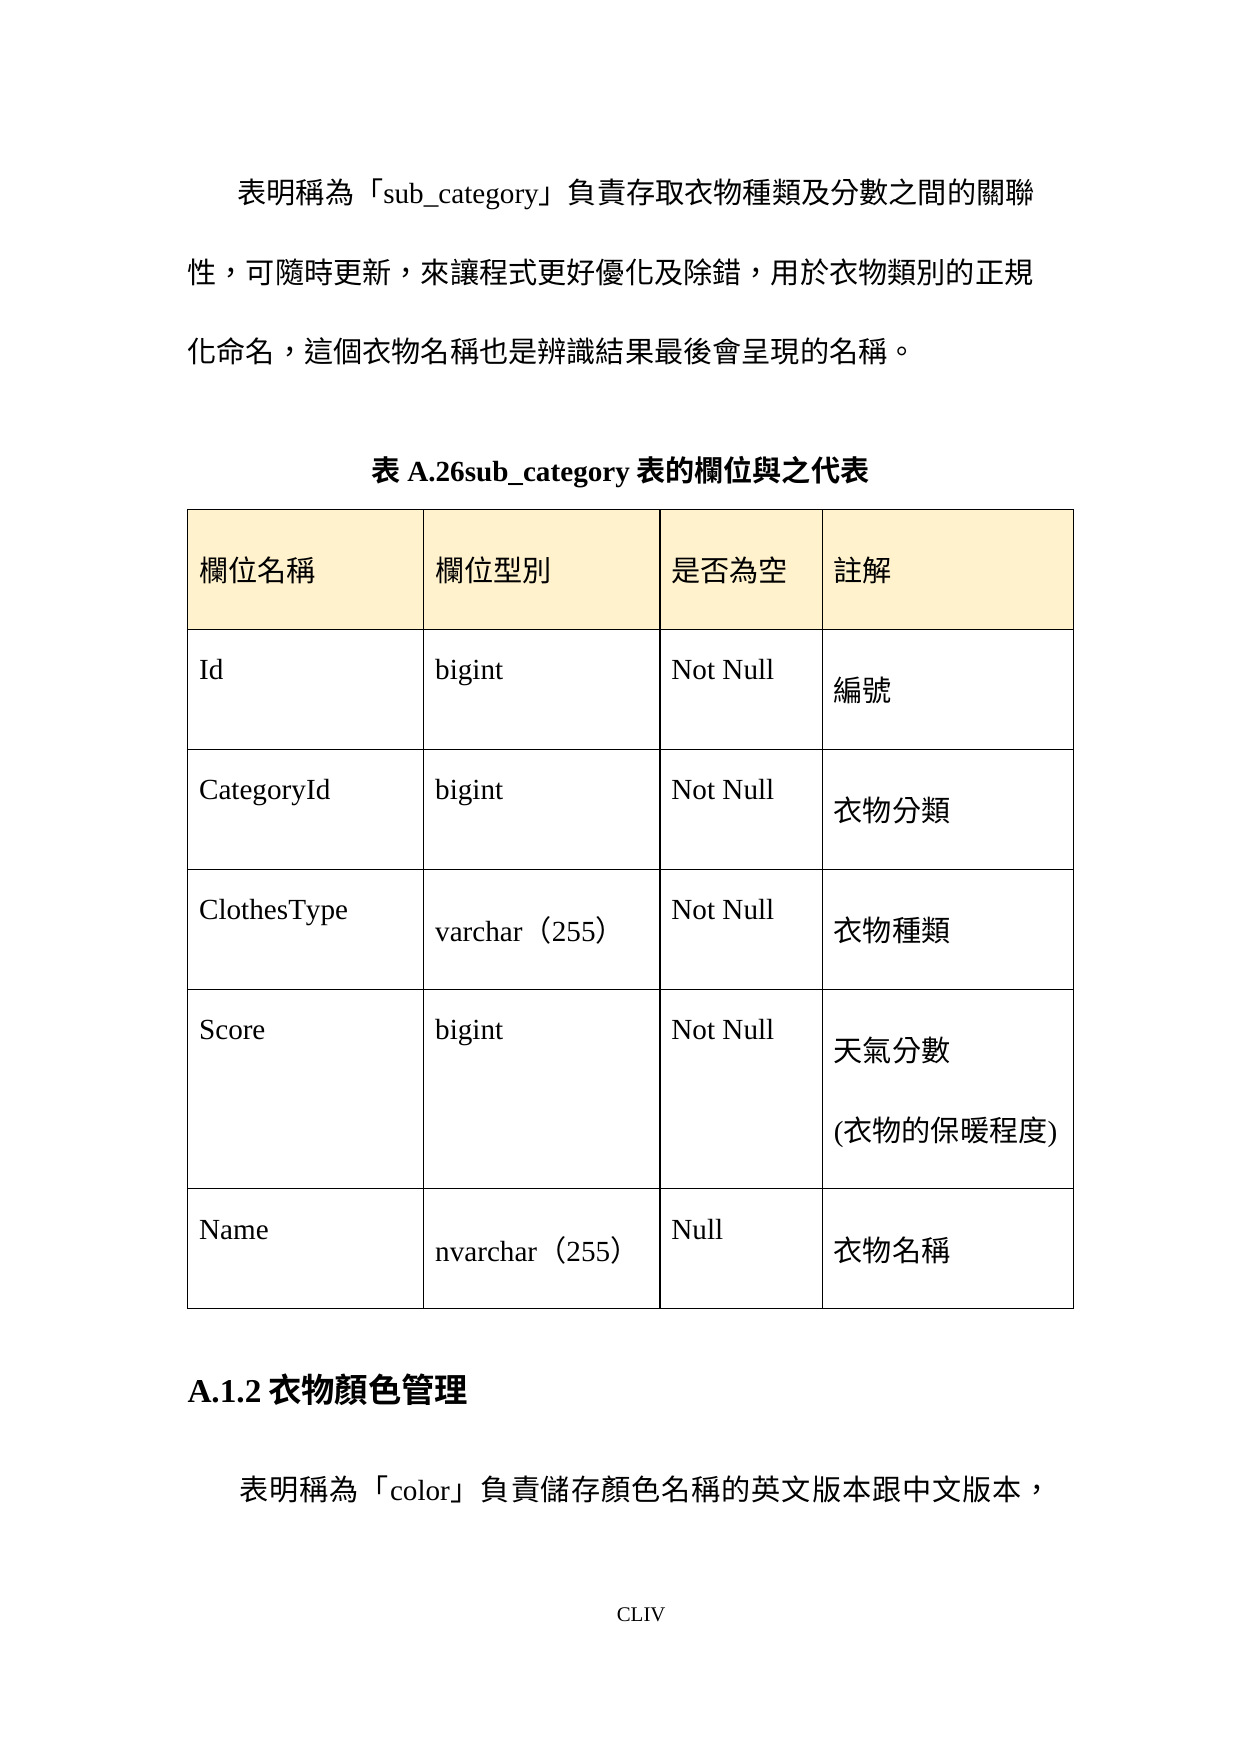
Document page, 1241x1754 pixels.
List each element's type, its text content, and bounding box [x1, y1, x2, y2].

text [187, 1448, 1053, 1527]
table_cell Score [188, 990, 423, 1188]
table_cell 衣物分類 [823, 750, 1073, 869]
table_header 欄位型別 [424, 510, 659, 629]
table_cell bigint [424, 630, 659, 749]
table_cell 編號 [823, 630, 1073, 749]
table_cell Not Null [661, 870, 822, 989]
table_cell Name [188, 1189, 423, 1308]
table_cell Id [188, 630, 423, 749]
table_cell varchar（255） [424, 870, 659, 989]
table_cell Null [661, 1189, 822, 1308]
table_cell Not Null [661, 990, 822, 1188]
table_cell 衣物名稱 [823, 1189, 1073, 1308]
table_header 註解 [823, 510, 1073, 629]
table_cell Not Null [661, 750, 822, 869]
table_cell 衣物種類 [823, 870, 1073, 989]
table_header 欄位名稱 [188, 510, 423, 629]
text 表明稱為「sub_category」負責存取衣物種類及分數之間的關聯性，可隨時更新，來讓程式更好優化及除錯，用於衣物類別的正規化命名，這個衣物名稱也是辨識結果最後會呈現的名稱。 [187, 151, 1053, 389]
table_cell Not Null [661, 630, 822, 749]
table_header 是否為空 [661, 510, 822, 629]
table_cell bigint [424, 990, 659, 1188]
table_cell 天氣分數 (衣物的保暖程度) [823, 990, 1073, 1188]
table_cell ClothesType [188, 870, 423, 989]
table_cell nvarchar（255） [424, 1189, 659, 1308]
subtitle A.1.2衣物顏色管理 [187, 1349, 1053, 1428]
table_cell CategoryId [188, 750, 423, 869]
table_cell bigint [424, 750, 659, 869]
